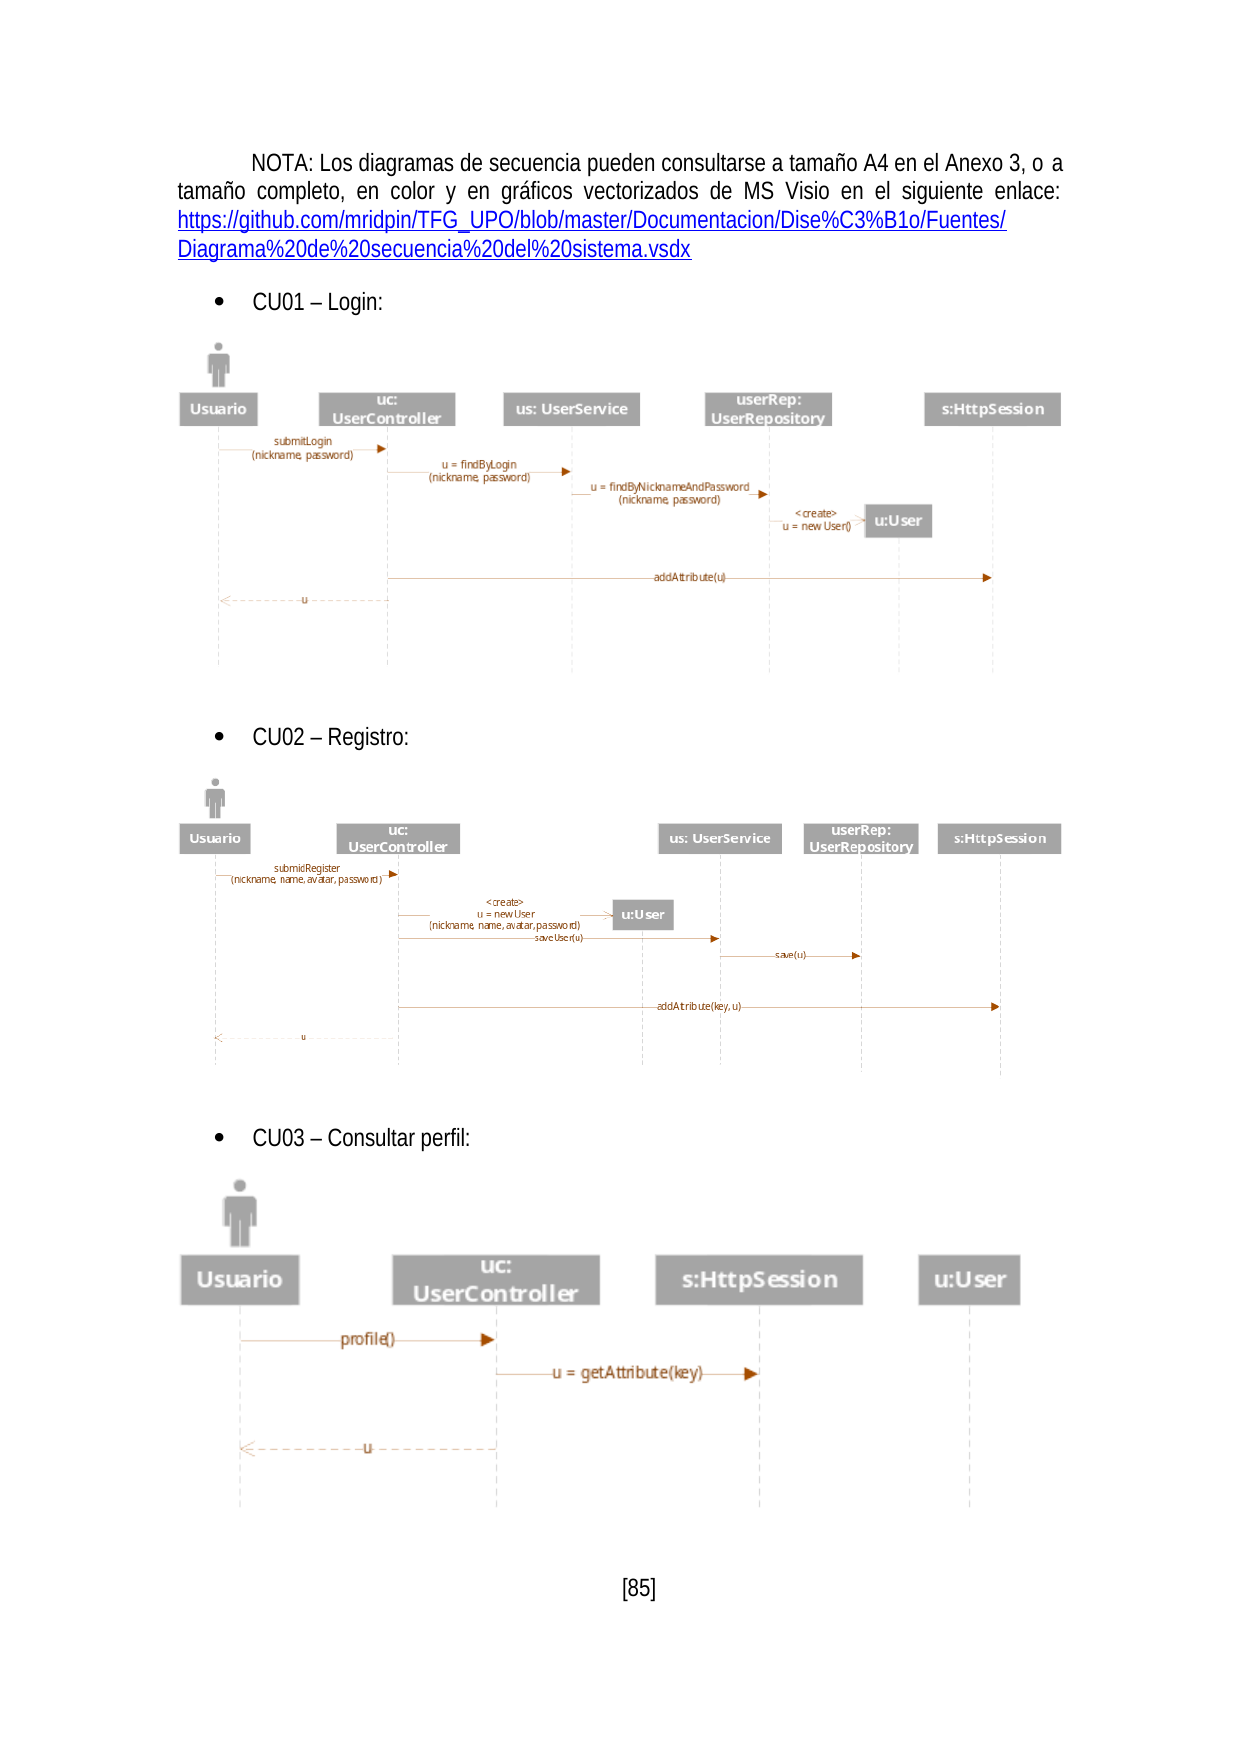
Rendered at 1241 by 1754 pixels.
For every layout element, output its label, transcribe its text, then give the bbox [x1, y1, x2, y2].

list CU02 – Registro: [215, 722, 1063, 751]
text NOTA: Los diagramas de secuencia pueden consultarse a tamaño A4 en el Anexo 3, o a tamaño completo, en color y en gráficos vectorizados de MS Visio en el siguiente enlace: https://github.com/mridpin/TFG_UPO/blob/master/Documentacion/Dise%C3%B1o/Fuentes/Diagrama%20de%20secuencia%20del%20sistema.vsdx [177, 148, 1063, 262]
list CU03 – Consultar perfil: [215, 1123, 1063, 1152]
list CU01 – Login: [215, 287, 1063, 316]
